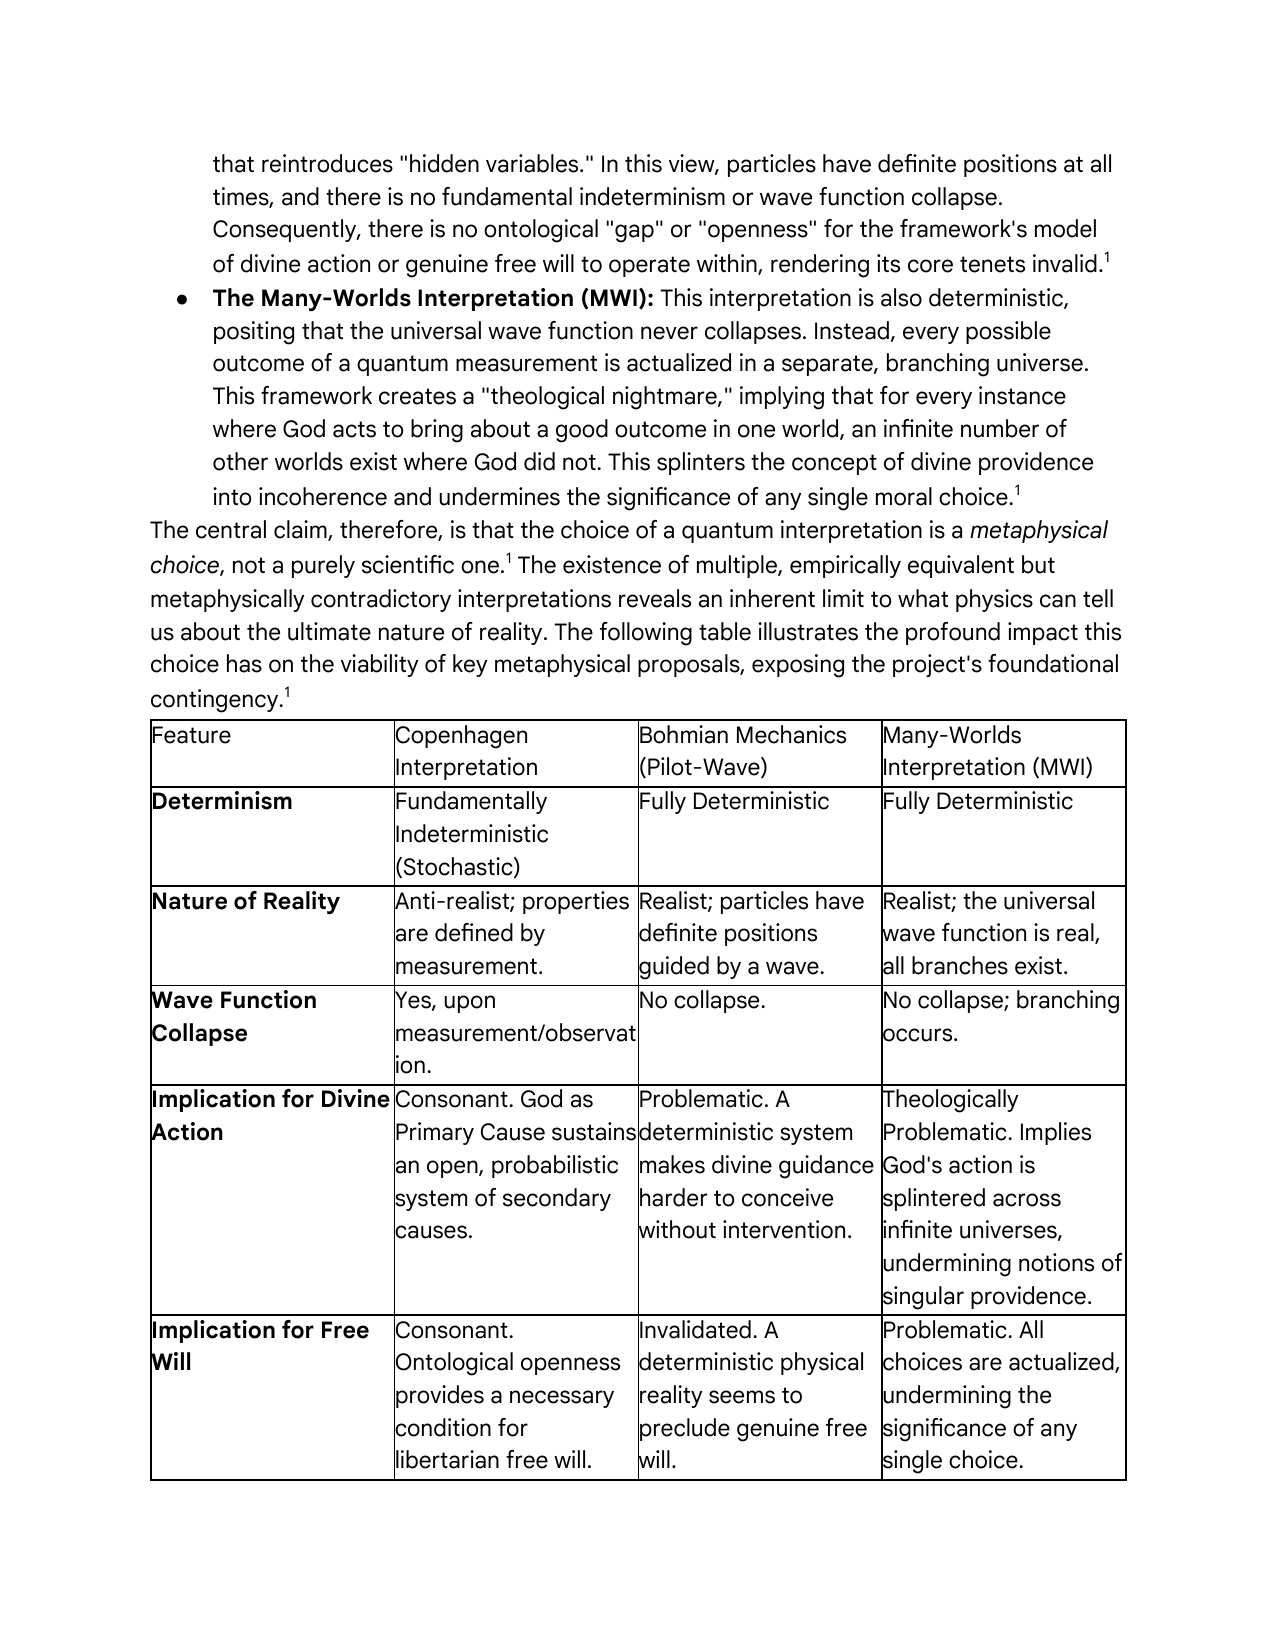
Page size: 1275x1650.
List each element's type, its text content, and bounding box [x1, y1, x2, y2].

text The central claim, therefore, is that the choice of a quantum interpretation is a metaphysical choice, not a purely scientific one.1 The existence of multiple, empirically equivalent but metaphysically contradictory interpretations reveals an inherent limit to what physics can tell us about the ultimate nature of reality. The following table illustrates the profound impact this choice has on the viability of key metaphysical proposals, exposing the project's foundational contingency.1 [150, 517, 1125, 715]
table_cell Problematic. A deterministic system makes divine guidance harder to conceive without intervention. [639, 1086, 881, 1314]
table_cell Consonant. Ontological openness provides a necessary condition for libertarian free will. [395, 1316, 638, 1479]
table_cell No collapse; branching occurs. [883, 986, 1125, 1084]
table_cell Fundamentally Indeterministic (Stochastic) [395, 788, 638, 885]
table_cell Implication for Divine Action [152, 1086, 394, 1314]
table_cell Wave Function Collapse [152, 986, 394, 1084]
table_cell Nature of Reality [152, 887, 394, 985]
table_header Feature [152, 721, 394, 786]
list The Many-Worlds Interpretation (MWI): This interpretation is also deterministic, positing that the universal wave function never collapses. Instead, every possible outcome of a quantum measurement is actualized in a separate, branching universe. This framework creates a "theological nightmare," implying that for every instance where God acts to bring about a good outcome in one world, an infinite number of other worlds exist where God did not. This splinters the concept of divine providence into incoherence and undermines the significance of any single moral choice.1 [175, 284, 1125, 512]
table_cell Anti-realist; properties are defined by measurement. [395, 887, 638, 985]
table_cell Consonant. God as Primary Cause sustains an open, probabilistic system of secondary causes. [395, 1086, 638, 1314]
table_cell Realist; the universal wave function is real, all branches exist. [883, 887, 1125, 985]
table_cell Theologically Problematic. Implies God's action is splintered across infinite universes, undermining notions of singular providence. [883, 1086, 1125, 1314]
table_header Bohmian Mechanics (Pilot-Wave) [639, 721, 881, 786]
table_cell Invalidated. A deterministic physical reality seems to preclude genuine free will. [639, 1316, 881, 1479]
table_cell Realist; particles have definite positions guided by a wave. [639, 887, 881, 985]
table_cell Yes, upon measurement/observation. [395, 986, 638, 1084]
table_cell Implication for Free Will [152, 1316, 394, 1479]
table_cell Fully Deterministic [883, 788, 1125, 885]
table_cell Fully Deterministic [639, 788, 881, 885]
table_header Many-Worlds Interpretation (MWI) [883, 721, 1125, 786]
table_header Copenhagen Interpretation [395, 721, 638, 786]
table_cell No collapse. [639, 986, 881, 1084]
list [175, 150, 1125, 280]
table_cell Problematic. All choices are actualized, undermining the significance of any single choice. [883, 1316, 1125, 1479]
table_cell Determinism [152, 788, 394, 885]
